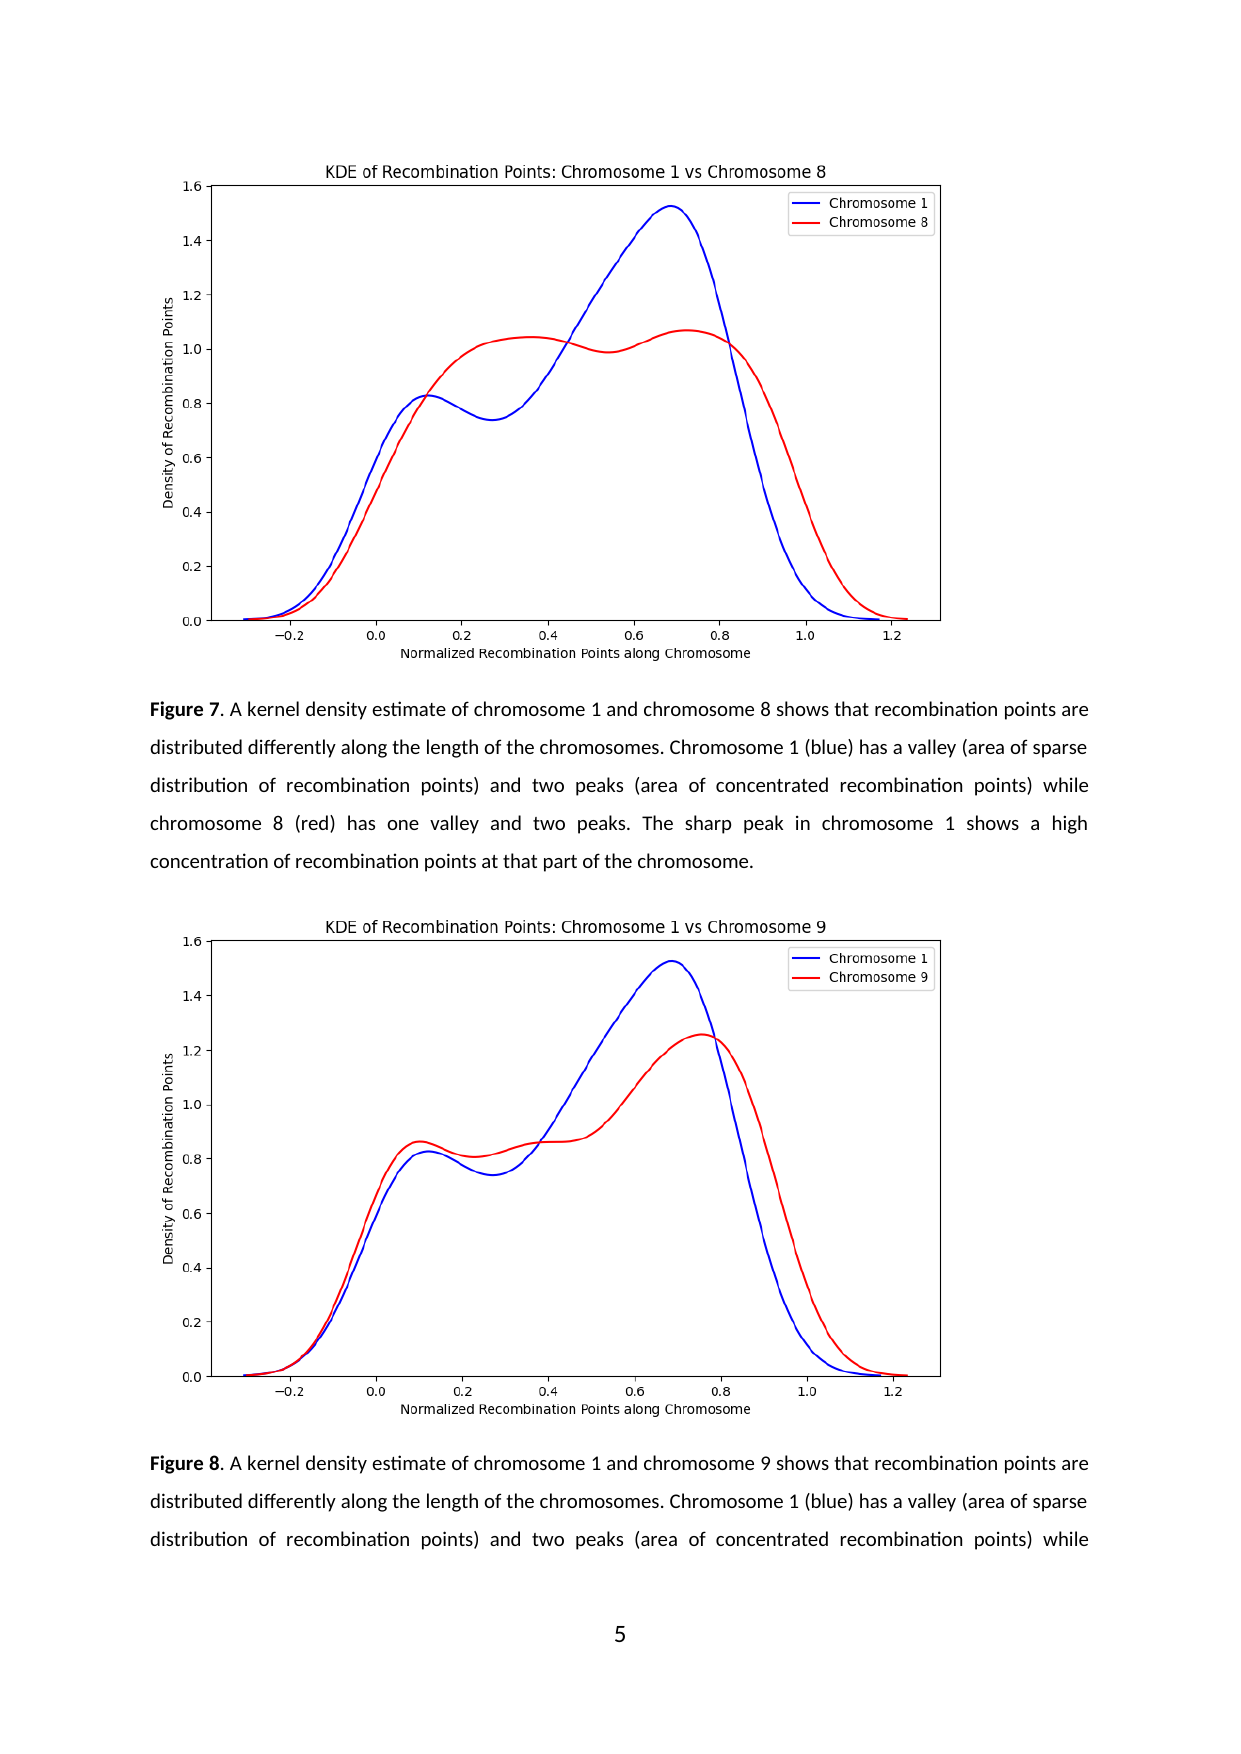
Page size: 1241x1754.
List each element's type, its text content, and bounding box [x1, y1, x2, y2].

text Figure 7. A kernel density estimate of chromosome 1 and chromosome 8 shows that recombination points are distributed differently along the length of the chromosomes. Chromosome 1 (blue) has a valley (area of sparse distribution of recombination points) and two peaks (area of concentrated recombination points) while chromosome 8 (red) has one valley and two peaks. The sharp peak in chromosome 1 shows a high concentration of recombination points at that part of the chromosome. [150, 696, 1090, 874]
picture [150, 907, 960, 1419]
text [150, 1450, 1090, 1552]
picture [150, 150, 955, 664]
